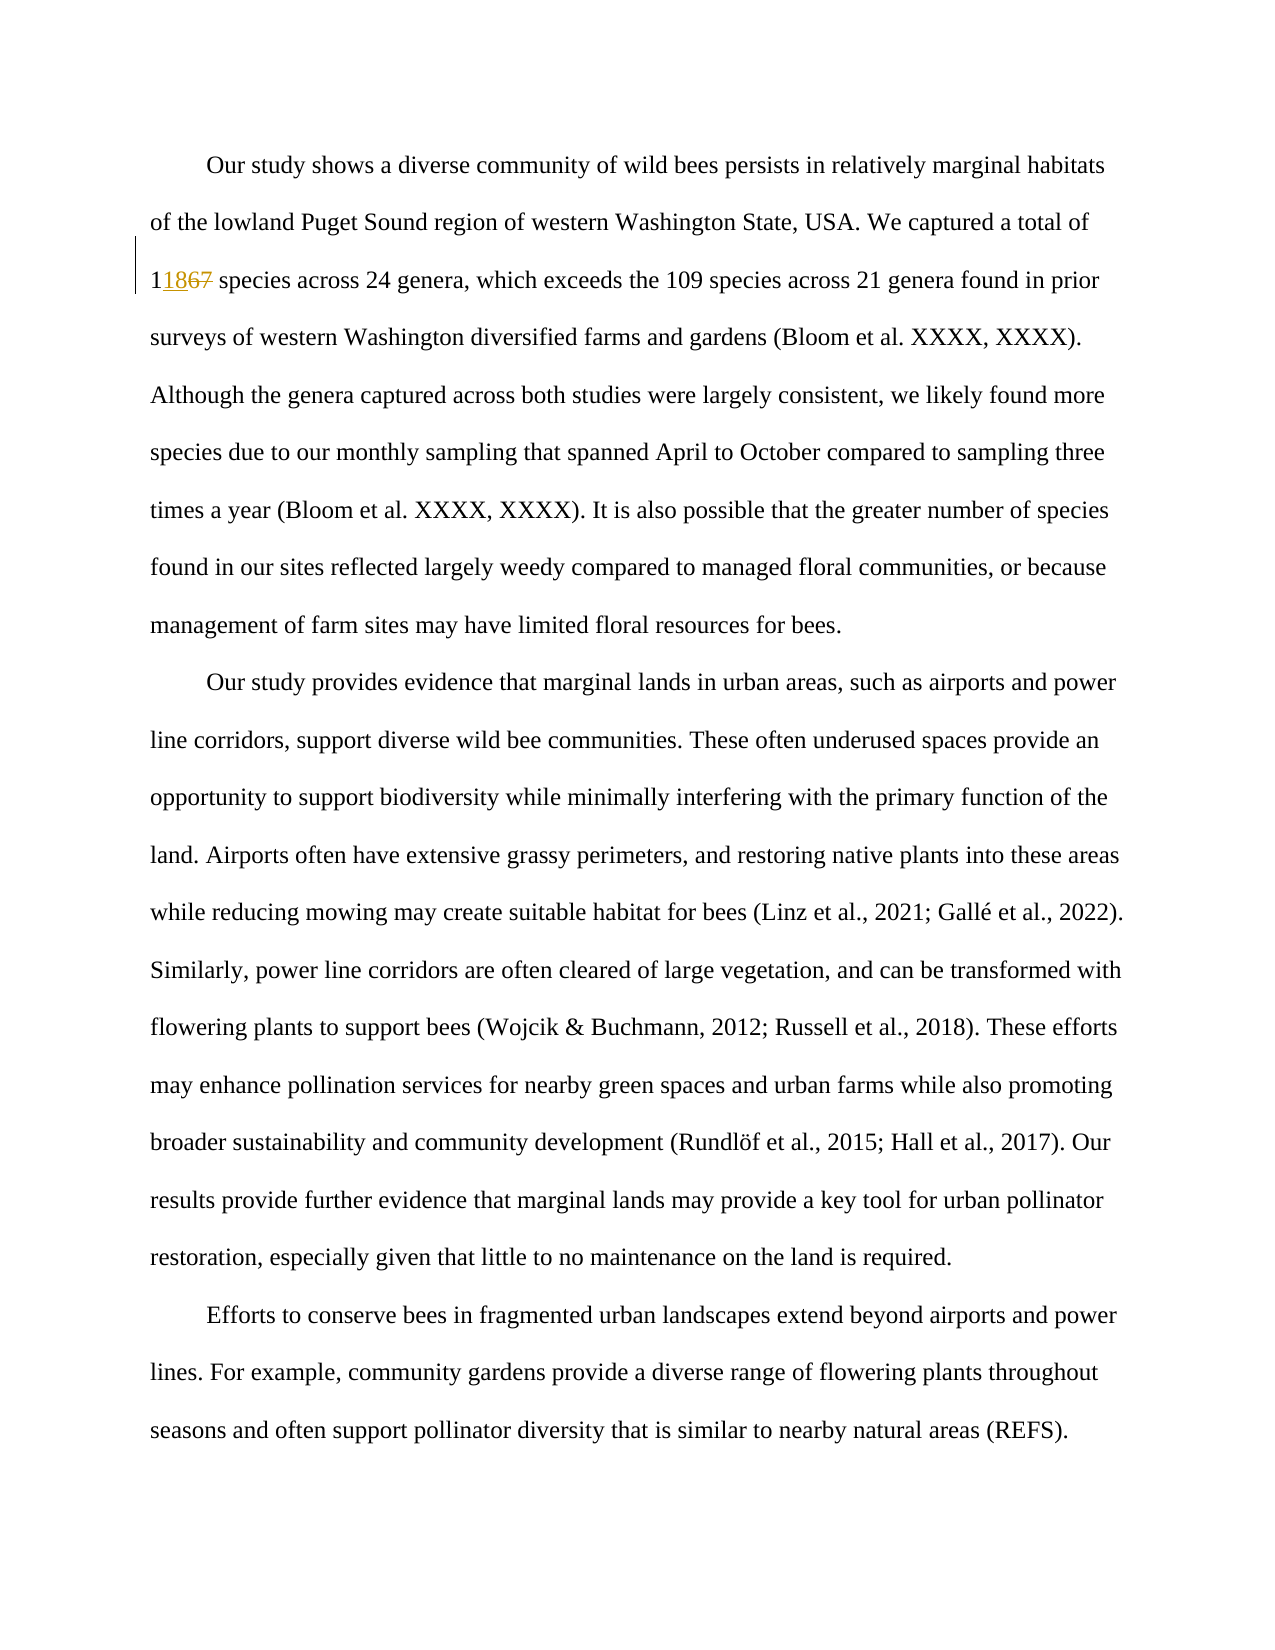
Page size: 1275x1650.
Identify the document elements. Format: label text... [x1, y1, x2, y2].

text Our study shows a diverse community of wild bees persists in relatively marginal habitats of the lowland Puget Sound region of western Washington State, USA. We captured a total of 1 species across 24 genera, which exceeds the 109 species across 21 genera found in prior surveys of western Washington diversified farms and gardens (Bloom et al. XXXX, XXXX). Although the genera captured across both studies were largely consistent, we likely found more species due to our monthly sampling that spanned April to October compared to sampling three times a year (Bloom et al. XXXX, XXXX). It is also possible that the greater number of species found in our sites reflected largely weedy compared to managed floral communities, or because management of farm sites may have limited floral resources for bees. [150, 150, 1125, 639]
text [150, 1300, 1125, 1444]
text Our study provides evidence that marginal lands in urban areas, such as airports and power line corridors, support diverse wild bee communities. These often underused spaces provide an opportunity to support biodiversity while minimally interfering with the primary function of the land. Airports often have extensive grassy perimeters, and restoring native plants into these areas while reducing mowing may create suitable habitat for bees (Linz et al., 2021; Gallé et al., 2022). Similarly, power line corridors are often cleared of large vegetation, and can be transformed with flowering plants to support bees (Wojcik & Buchmann, 2012; Russell et al., 2018). These efforts may enhance pollination services for nearby green spaces and urban farms while also promoting broader sustainability and community development (Rundlöf et al., 2015; Hall et al., 2017). Our results provide further evidence that marginal lands may provide a key tool for urban pollinator restoration, especially given that little to no maintenance on the land is required. [150, 667, 1125, 1271]
